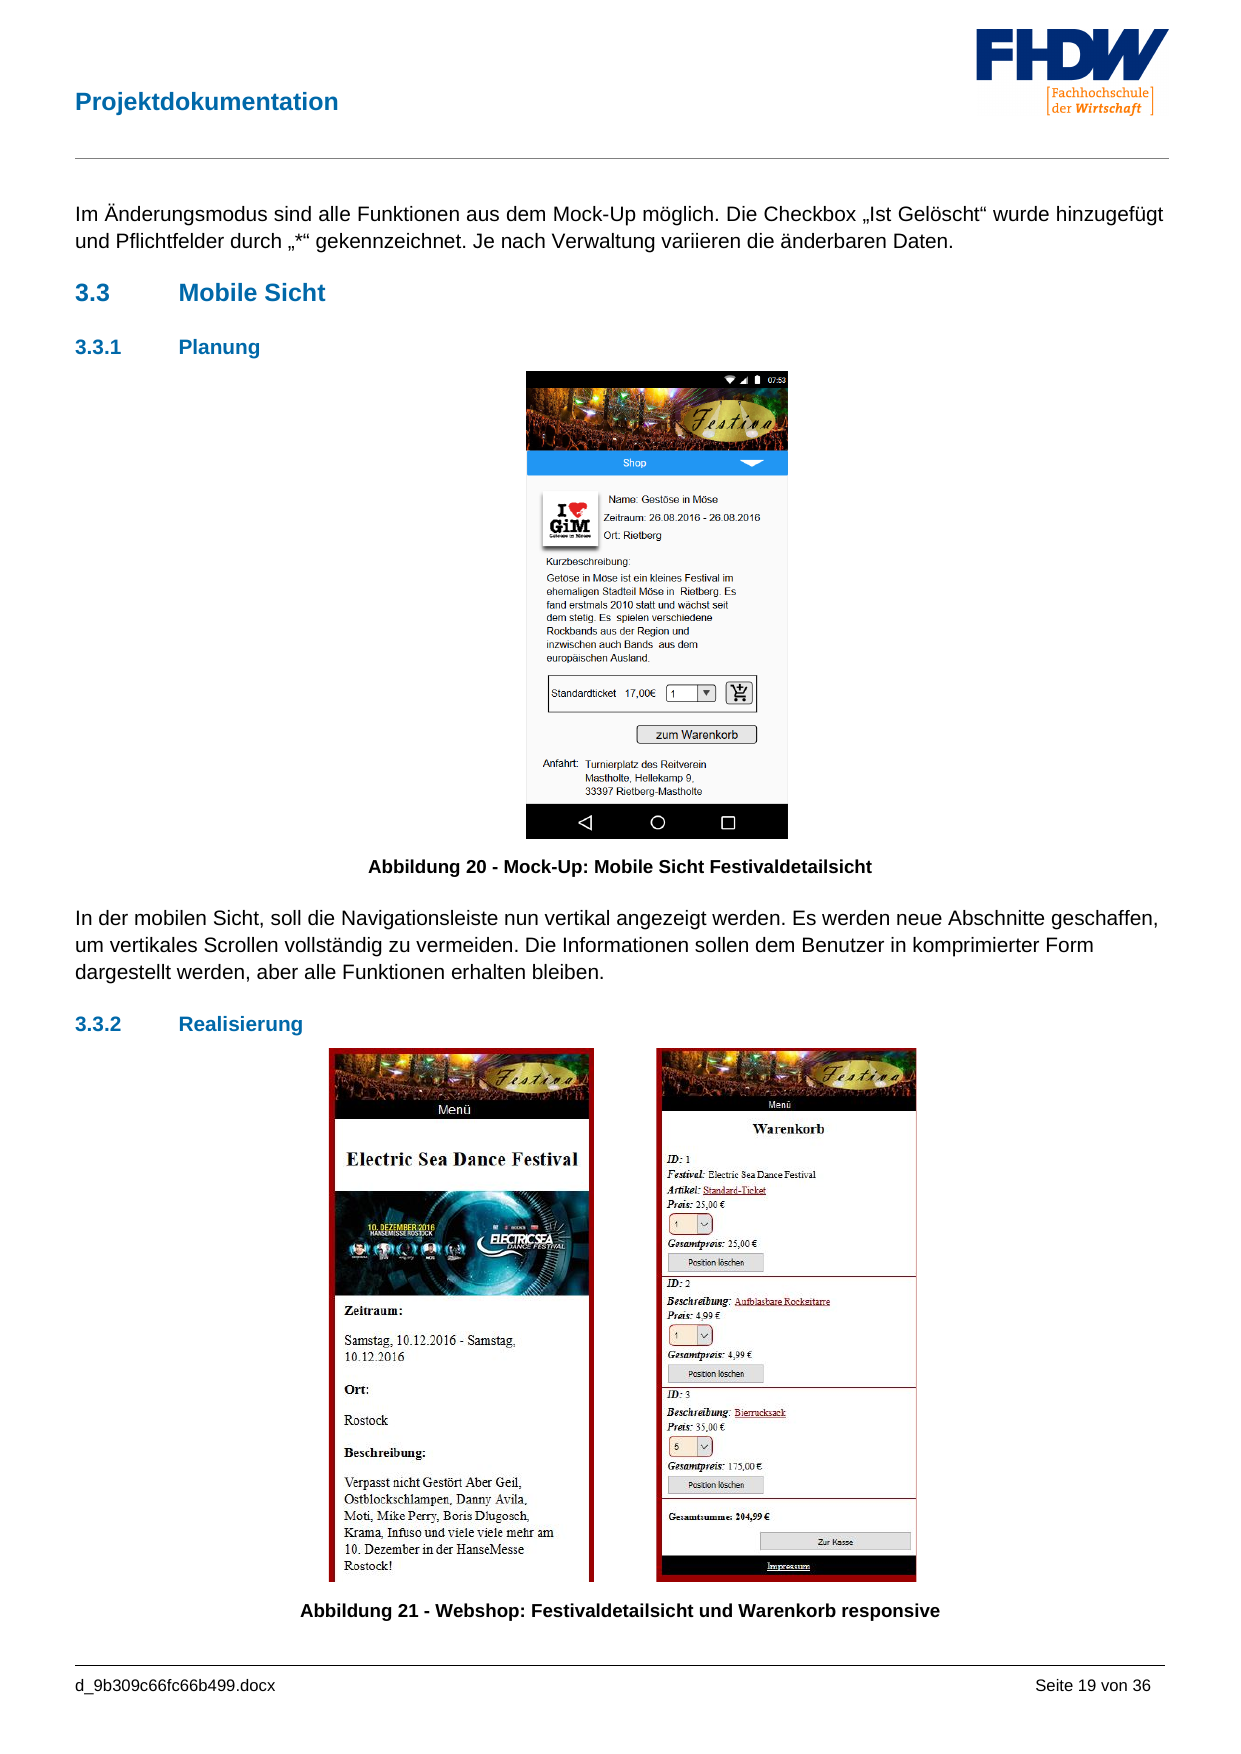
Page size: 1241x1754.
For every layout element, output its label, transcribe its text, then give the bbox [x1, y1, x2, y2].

subtitle Planung [75, 332, 1165, 359]
text Im Änderungsmodus sind alle Funktionen aus dem Mock-Up möglich. Die Checkbox „Ist Gelöscht“ wurde hinzugefügt und Pflichtfelder durch „*“ gekennzeichnet. Je nach Verwaltung variieren die änderbaren Daten. [75, 199, 1165, 253]
subtitle Mobile Sicht [75, 278, 1165, 307]
subtitle Realisierung [75, 1009, 1165, 1036]
picture [328, 1048, 594, 1582]
text In der mobilen Sicht, soll die Navigationsleiste nun vertikal angezeigt werden. Es werden neue Abschnitte geschaffen, um vertikales Scrollen vollständig zu vermeiden. Die Informationen sollen dem Benutzer in komprimierter Form dargestellt werden, aber alle Funktionen erhalten bleiben. [75, 903, 1165, 984]
picture [976, 29, 1169, 116]
picture [526, 371, 788, 839]
picture [656, 1048, 917, 1582]
